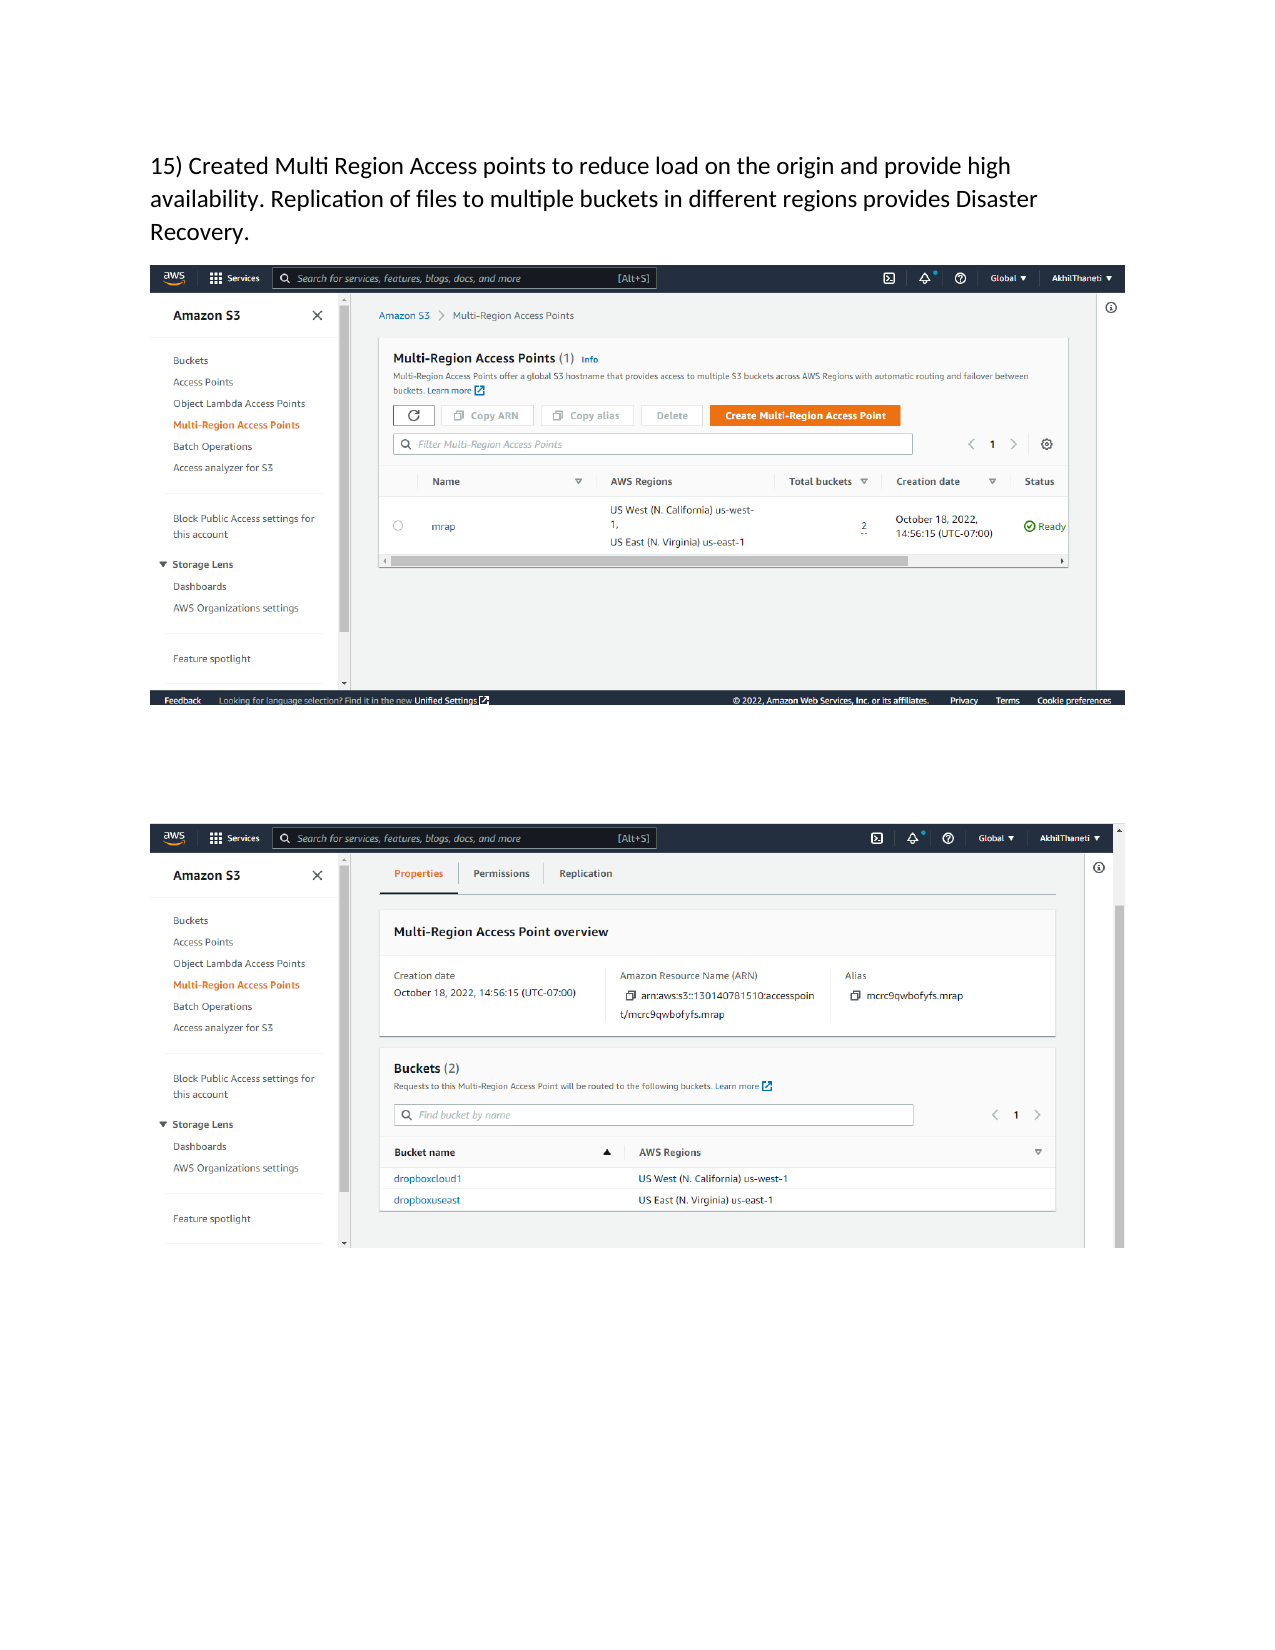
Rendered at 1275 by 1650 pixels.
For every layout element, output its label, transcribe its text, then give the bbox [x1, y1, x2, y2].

picture [150, 822, 1125, 1248]
text 15) Created Multi Region Access points to reduce load on the origin and provide high availability. Replication of files to multiple buckets in different regions provides Disaster Recovery. [150, 150, 1125, 246]
picture [150, 265, 1125, 705]
